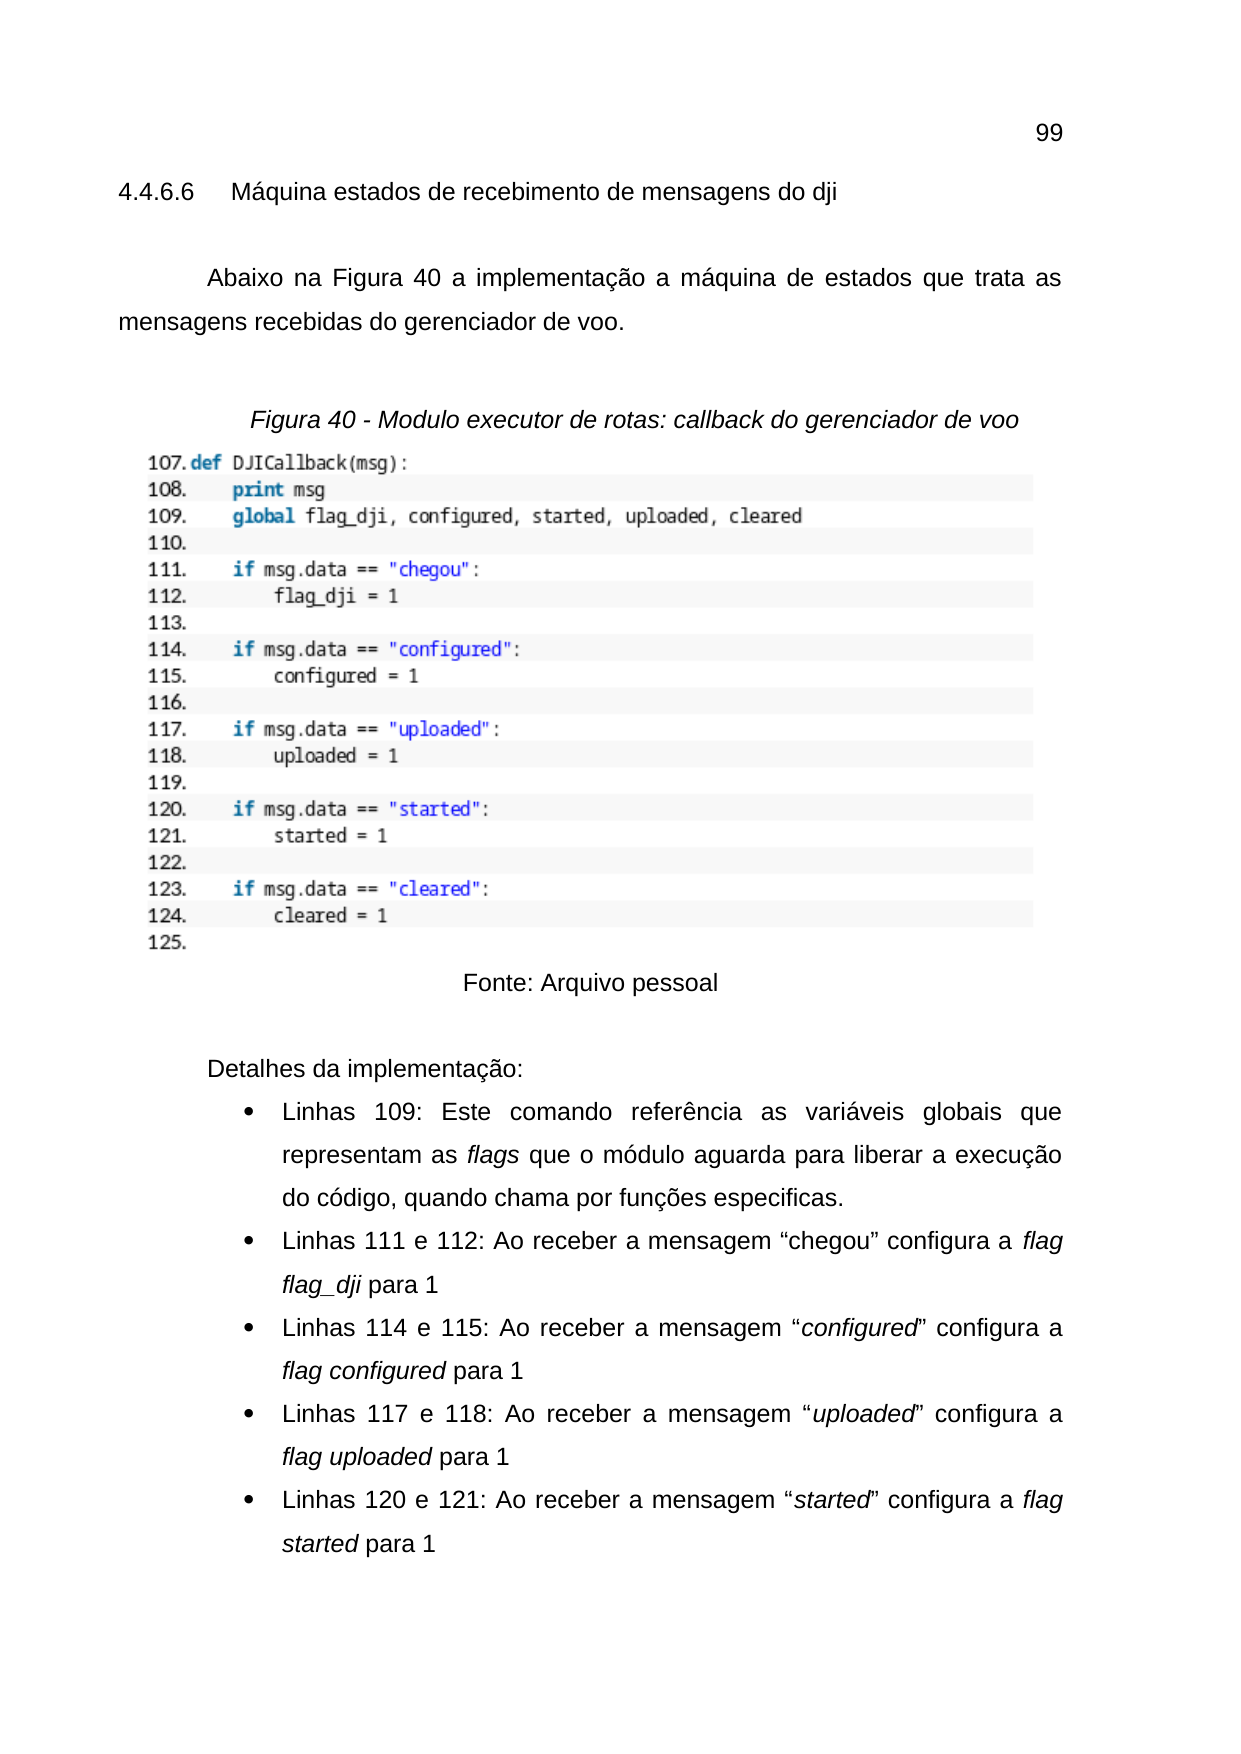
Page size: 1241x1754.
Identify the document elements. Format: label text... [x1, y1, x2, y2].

text Figura 41 - Modulo executor de rotas: callback do gerenciador de voo [118, 405, 1063, 434]
subtitle Máquina estados de recebimento de mensagens do dji [118, 177, 1063, 206]
text Fonte: Arquivo pessoal [118, 967, 1063, 996]
list Linhas 120 e 121: Ao receber a mensagem “started” configura a flag started para 1 [244, 1485, 1063, 1557]
list Linhas 109: Este comando referência as variáveis globais que representam as flags que o módulo aguarda para liberar a execução do código, quando chama por funções especificas. [244, 1097, 1063, 1212]
list Linhas 114 e 115: Ao receber a mensagem “configured” configura a flag configured para 1 [244, 1313, 1063, 1385]
text Detalhes da implementação: [118, 1054, 1063, 1082]
list Linhas 117 e 118: Ao receber a mensagem “uploaded” configura a flag uploaded para 1 [244, 1399, 1063, 1471]
list Linhas 111 e 112: Ao receber a mensagem “chegou” configura a flag flag_dji para 1 [244, 1226, 1063, 1298]
text Abaixo na Figura 41 a implementação a máquina de estados que trata as mensagens recebidas do gerenciador de voo. [118, 263, 1063, 335]
